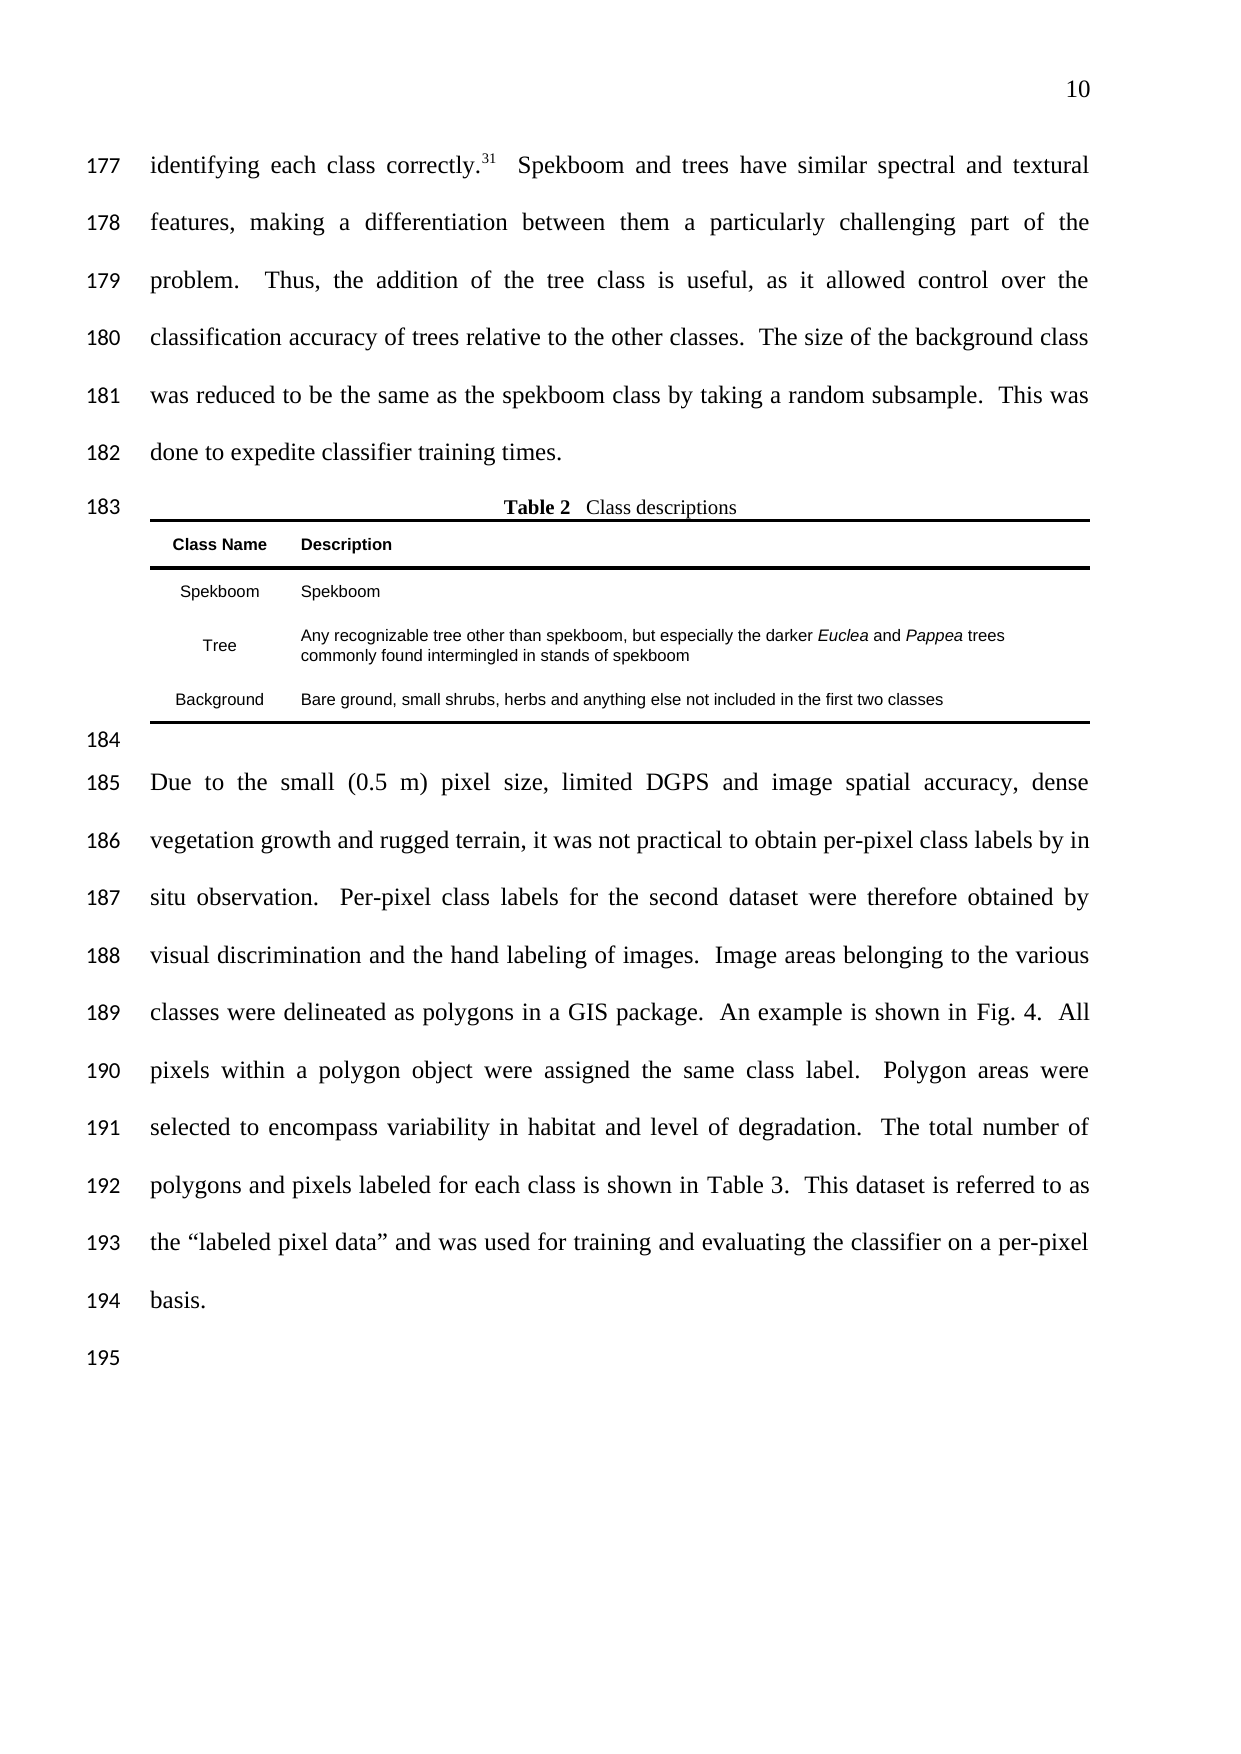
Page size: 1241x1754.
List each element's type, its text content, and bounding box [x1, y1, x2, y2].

table_cell Tree [150, 614, 289, 677]
table_cell Spekboom [150, 570, 289, 614]
table_cell Background [150, 677, 289, 721]
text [150, 150, 1090, 466]
table_header Description [289, 522, 1090, 566]
table_header Class Name [150, 522, 289, 566]
table_cell Spekboom [289, 570, 1090, 614]
text Due to the small (0.5 m) pixel size, limited DGPS and image spatial accuracy, dense vegetation growth and rugged terrain, it was not practical to obtain per-pixel class labels by in situ observation. Per-pixel class labels for the second dataset were therefore obtained by visual discrimination and the hand labeling of images. Image areas belonging to the various classes were delineated as polygons in a GIS package. An example is shown in Fig. 4. All pixels within a polygon object were assigned the same class label. Polygon areas were selected to encompass variability in habitat and level of degradation. The total number of polygons and pixels labeled for each class is shown in Table 3. This dataset is referred to as the “labeled pixel data” and was used for training and evaluating the classifier on a per-pixel basis. [150, 767, 1090, 1314]
text Table 2 Class descriptions [150, 495, 1090, 519]
table_cell Any recognizable tree other than spekboom, but especially the darker Euclea and Pappea trees commonly found intermingled in stands of spekboom [289, 614, 1090, 677]
table_cell Bare ground, small shrubs, herbs and anything else not included in the first two classes [289, 677, 1090, 721]
